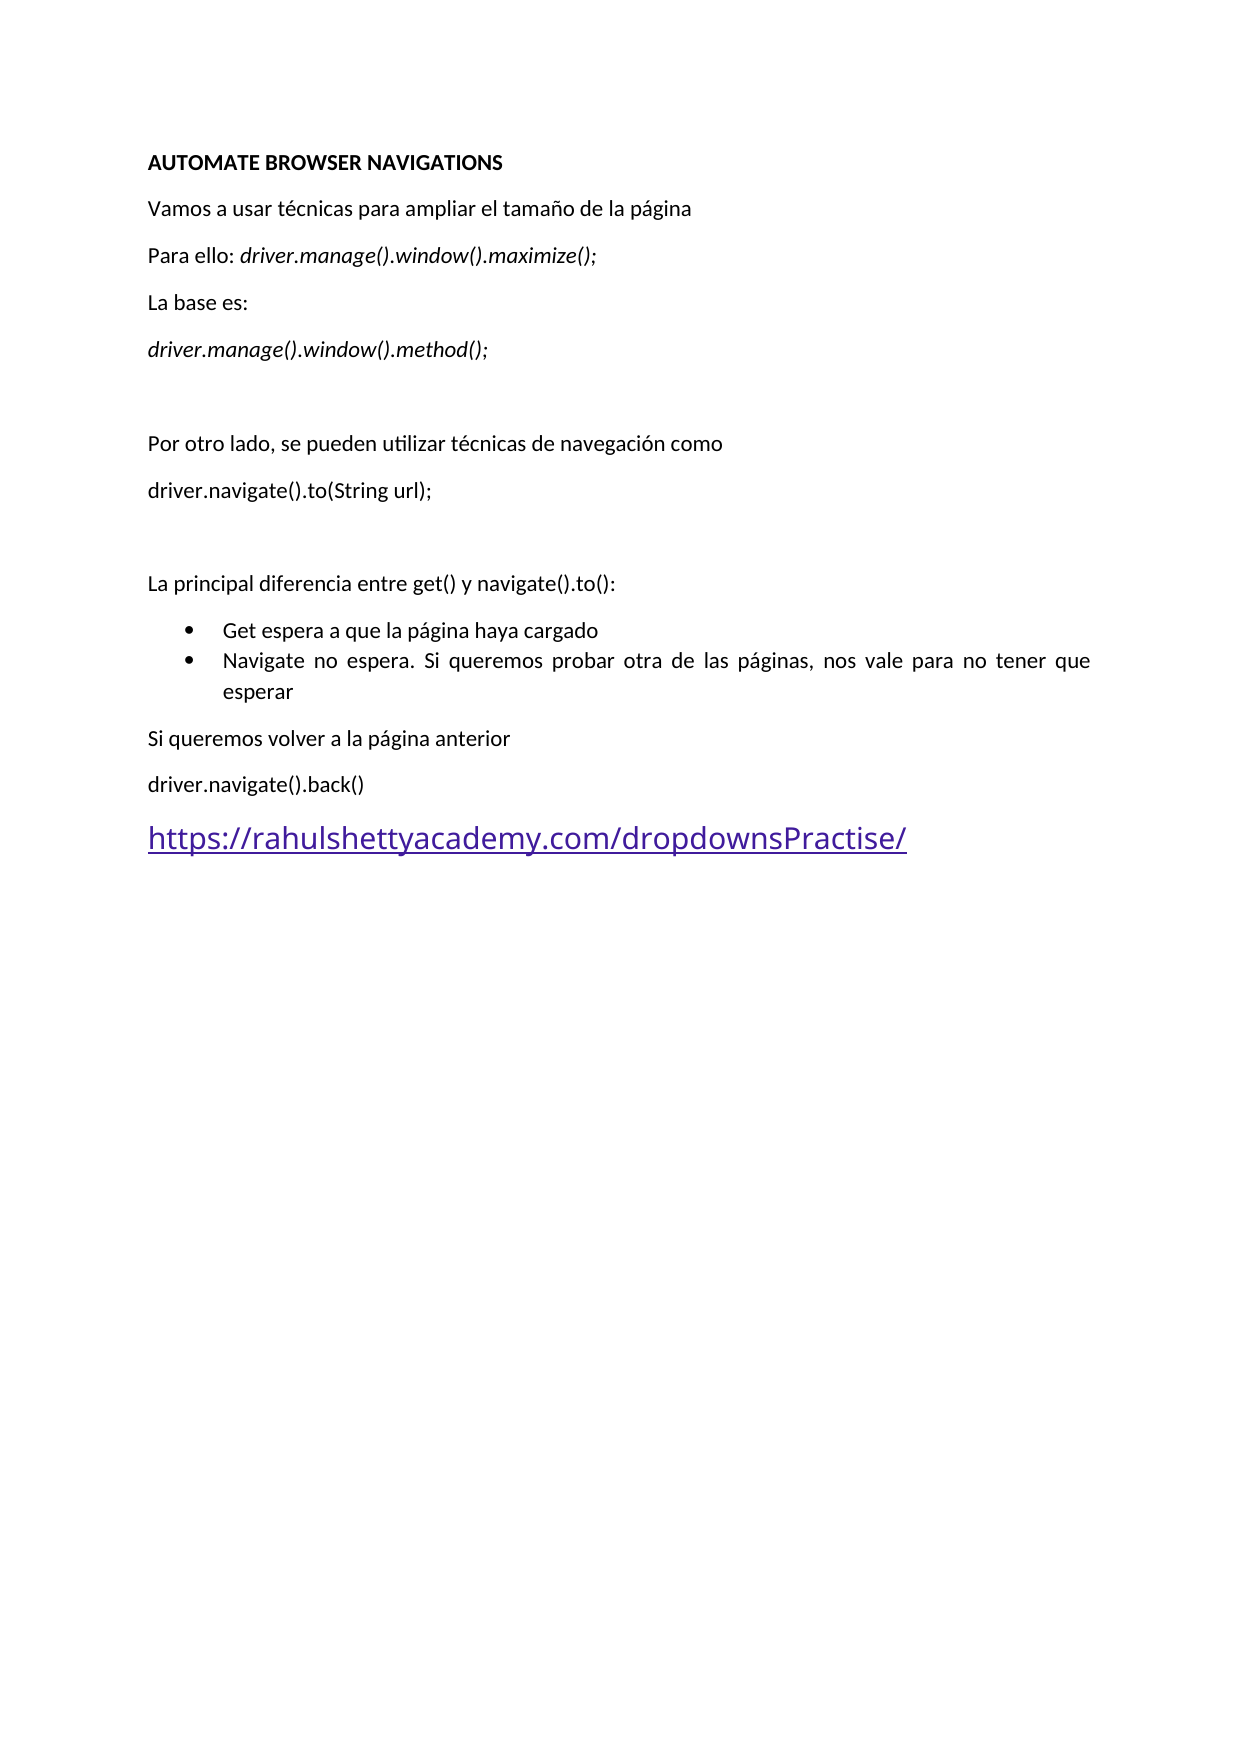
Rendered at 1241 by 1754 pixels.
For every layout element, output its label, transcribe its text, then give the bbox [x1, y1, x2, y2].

text La base es: [148, 288, 1093, 316]
text driver.manage().window().method(); [148, 335, 1093, 363]
list Get espera a que la página haya cargado [185, 616, 1093, 644]
text driver.navigate().to(String url); [148, 476, 1093, 504]
list Navigate no espera. Si queremos probar otra de las páginas, nos vale para no tener que esperar [185, 647, 1093, 705]
text AUTOMATE BROWSER NAVIGATIONS [148, 148, 1093, 176]
text Vamos a usar técnicas para ampliar el tamaño de la página [148, 194, 1093, 222]
text Si queremos volver a la página anterior [148, 724, 1093, 752]
text driver.navigate().back() [148, 771, 1093, 798]
text Para ello: driver.manage().window().maximize(); [148, 241, 1093, 269]
text https://rahulshettyacademy.com/dropdownsPractise/ [148, 817, 1093, 858]
text Por otro lado, se pueden utilizar técnicas de navegación como [148, 429, 1093, 457]
text La principal diferencia entre get() y navigate().to(): [148, 569, 1093, 597]
